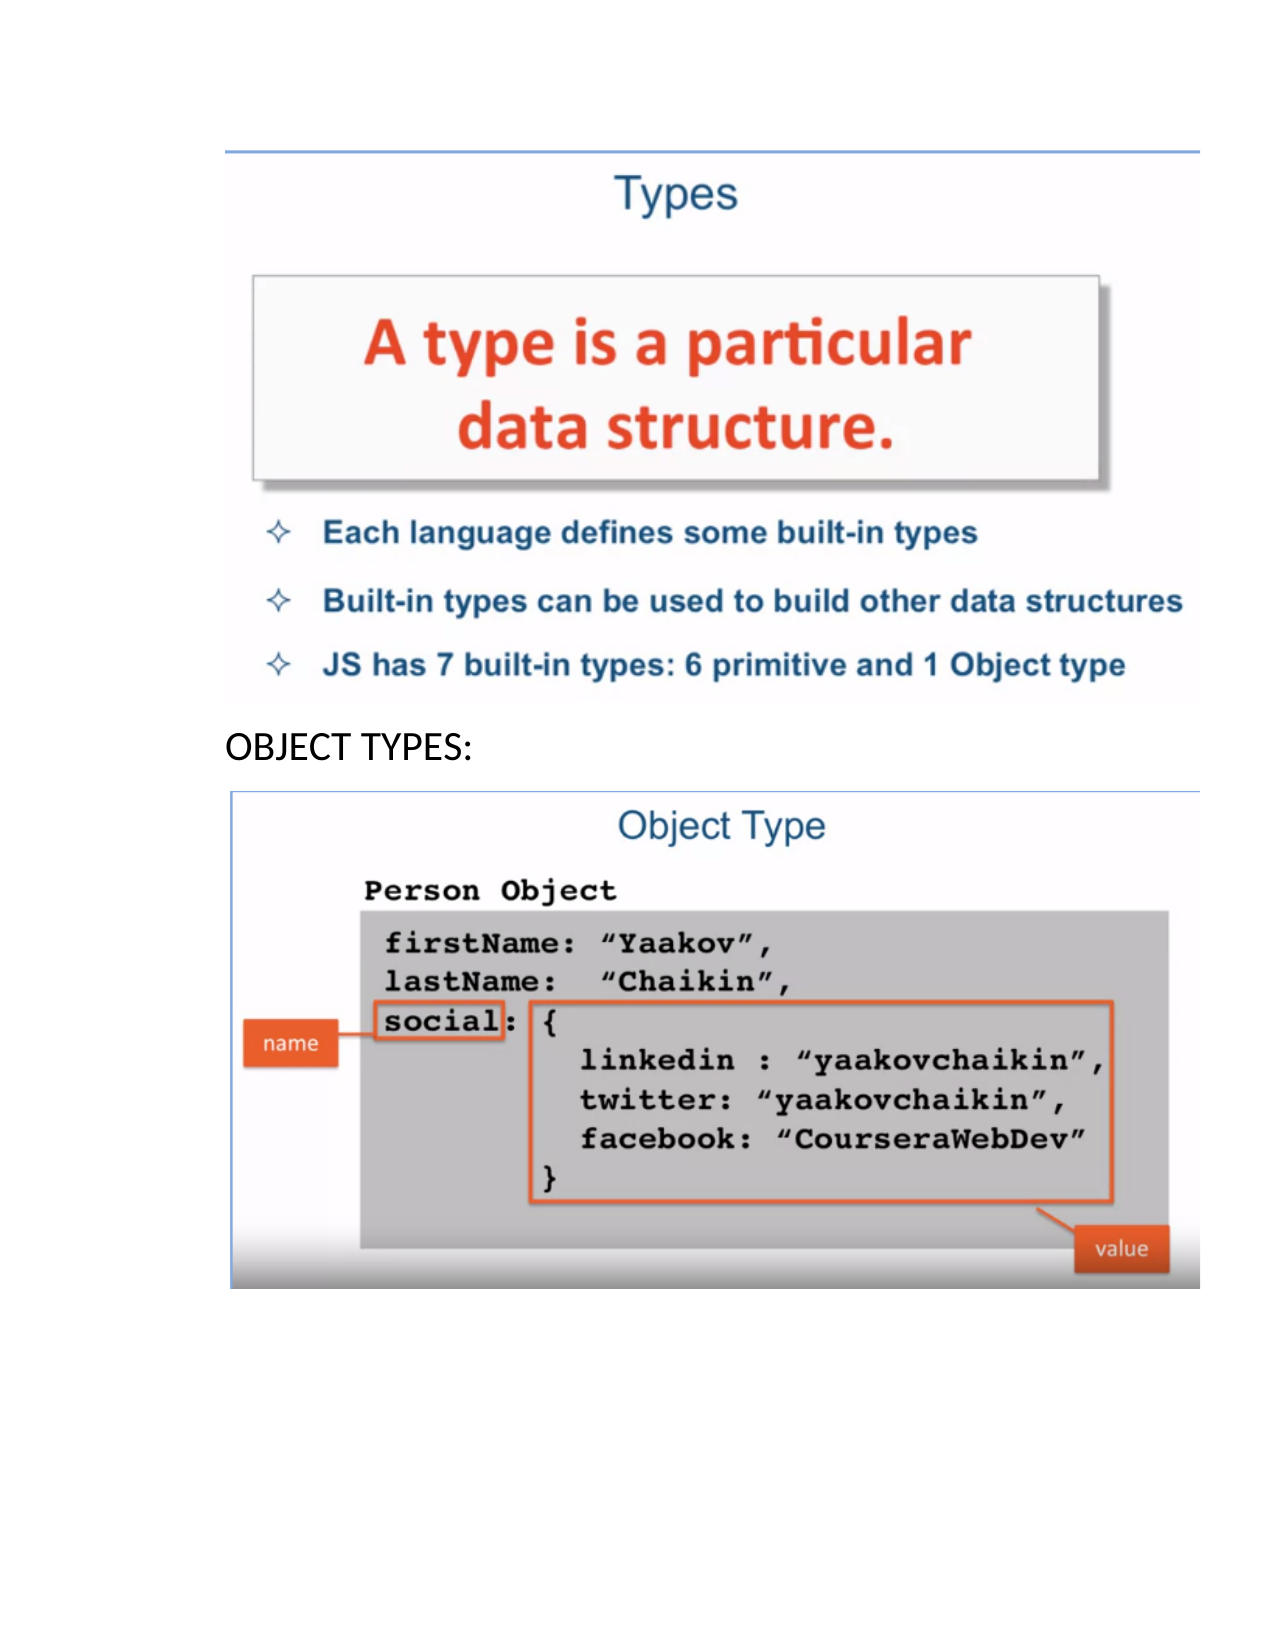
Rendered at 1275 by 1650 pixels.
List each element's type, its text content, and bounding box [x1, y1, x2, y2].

picture [225, 791, 1200, 1289]
text OBJECT TYPES: [150, 720, 1125, 771]
picture [225, 150, 1200, 702]
